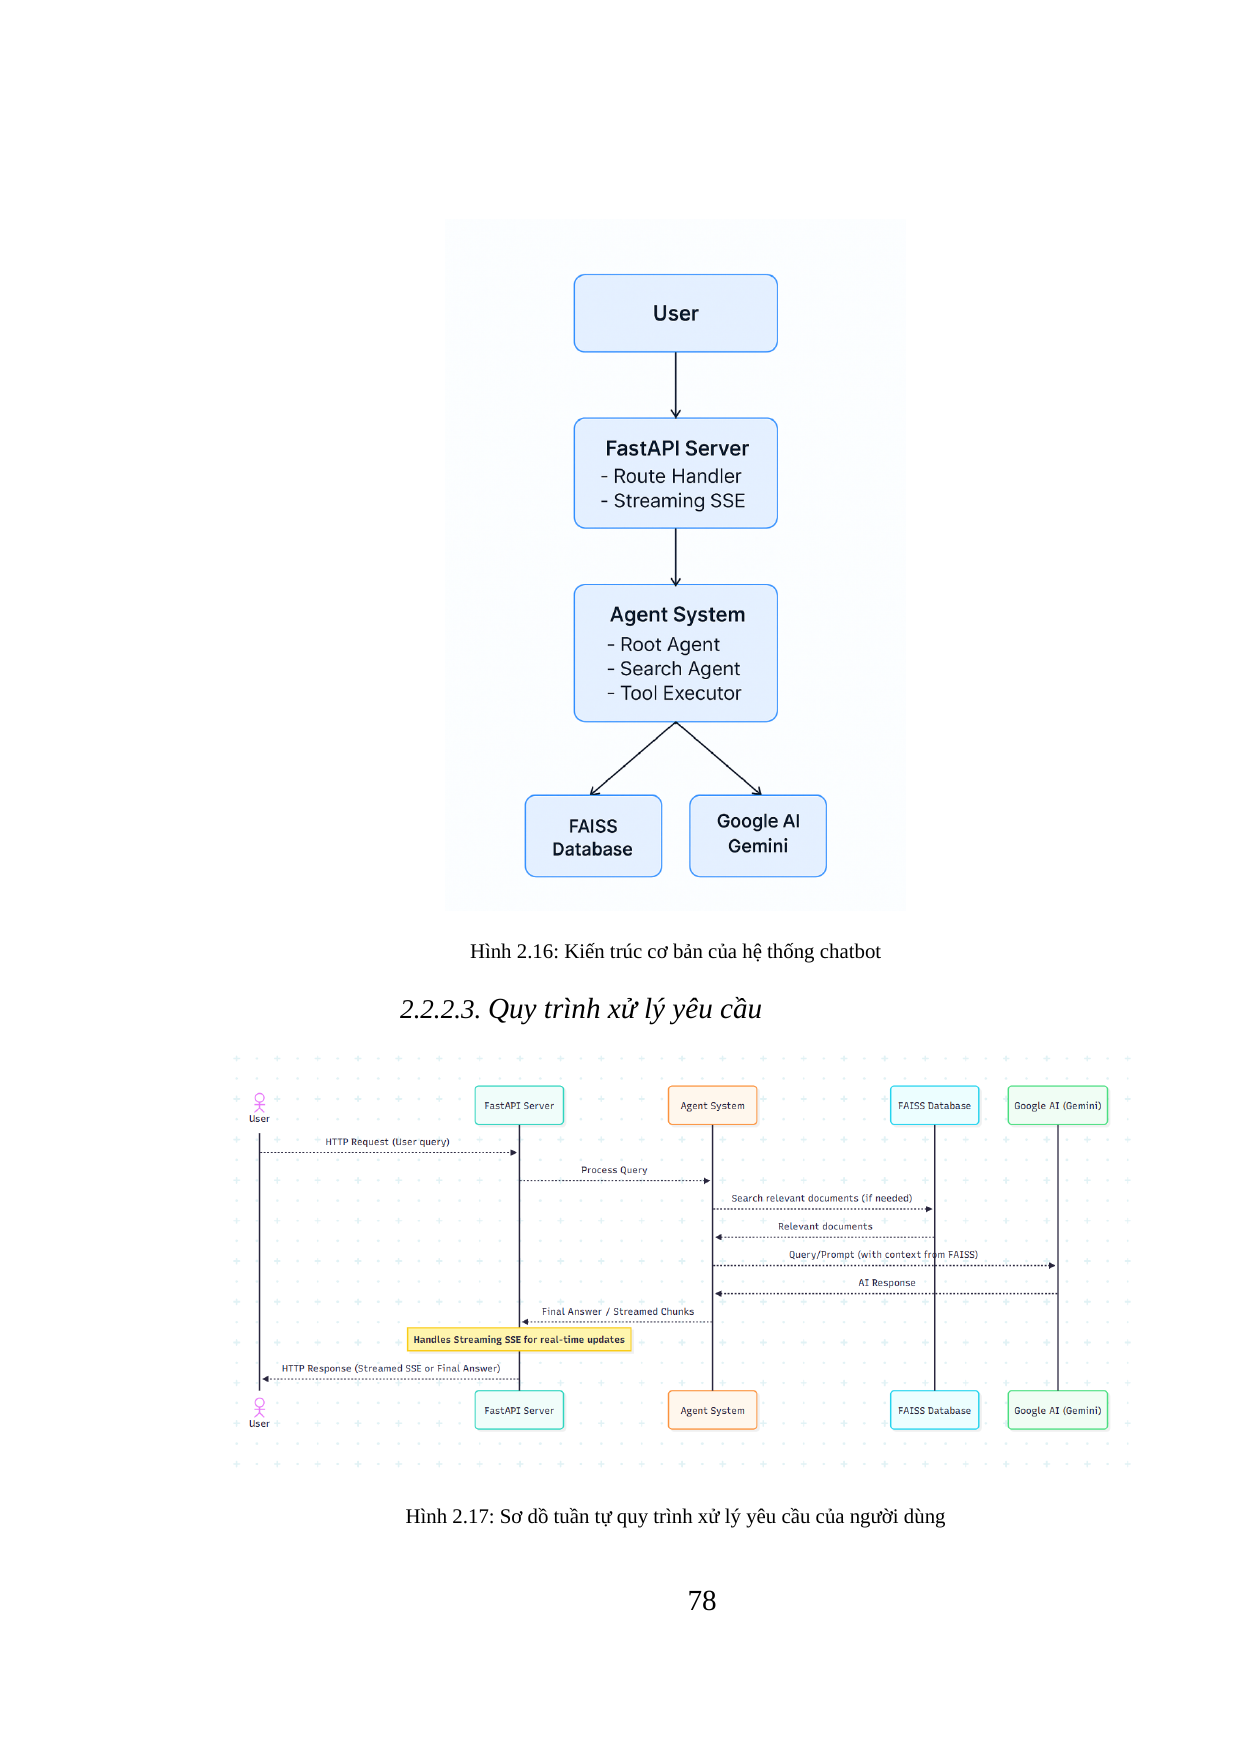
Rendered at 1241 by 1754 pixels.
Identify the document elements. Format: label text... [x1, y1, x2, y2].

subtitle Quy trình xử lý yêu cầu [325, 991, 1122, 1025]
table_cell Hình 2.17: Sơ dồ tuần tự quy trình xử lý yêu cầu của người dùng [207, 1491, 1144, 1543]
table_header [207, 1041, 1144, 1491]
picture [445, 219, 906, 911]
table_cell Hình 2.16: Kiến trúc cơ bản của hệ thống chatbot [207, 926, 1144, 979]
picture [218, 1053, 1132, 1476]
table_header [207, 207, 1144, 926]
